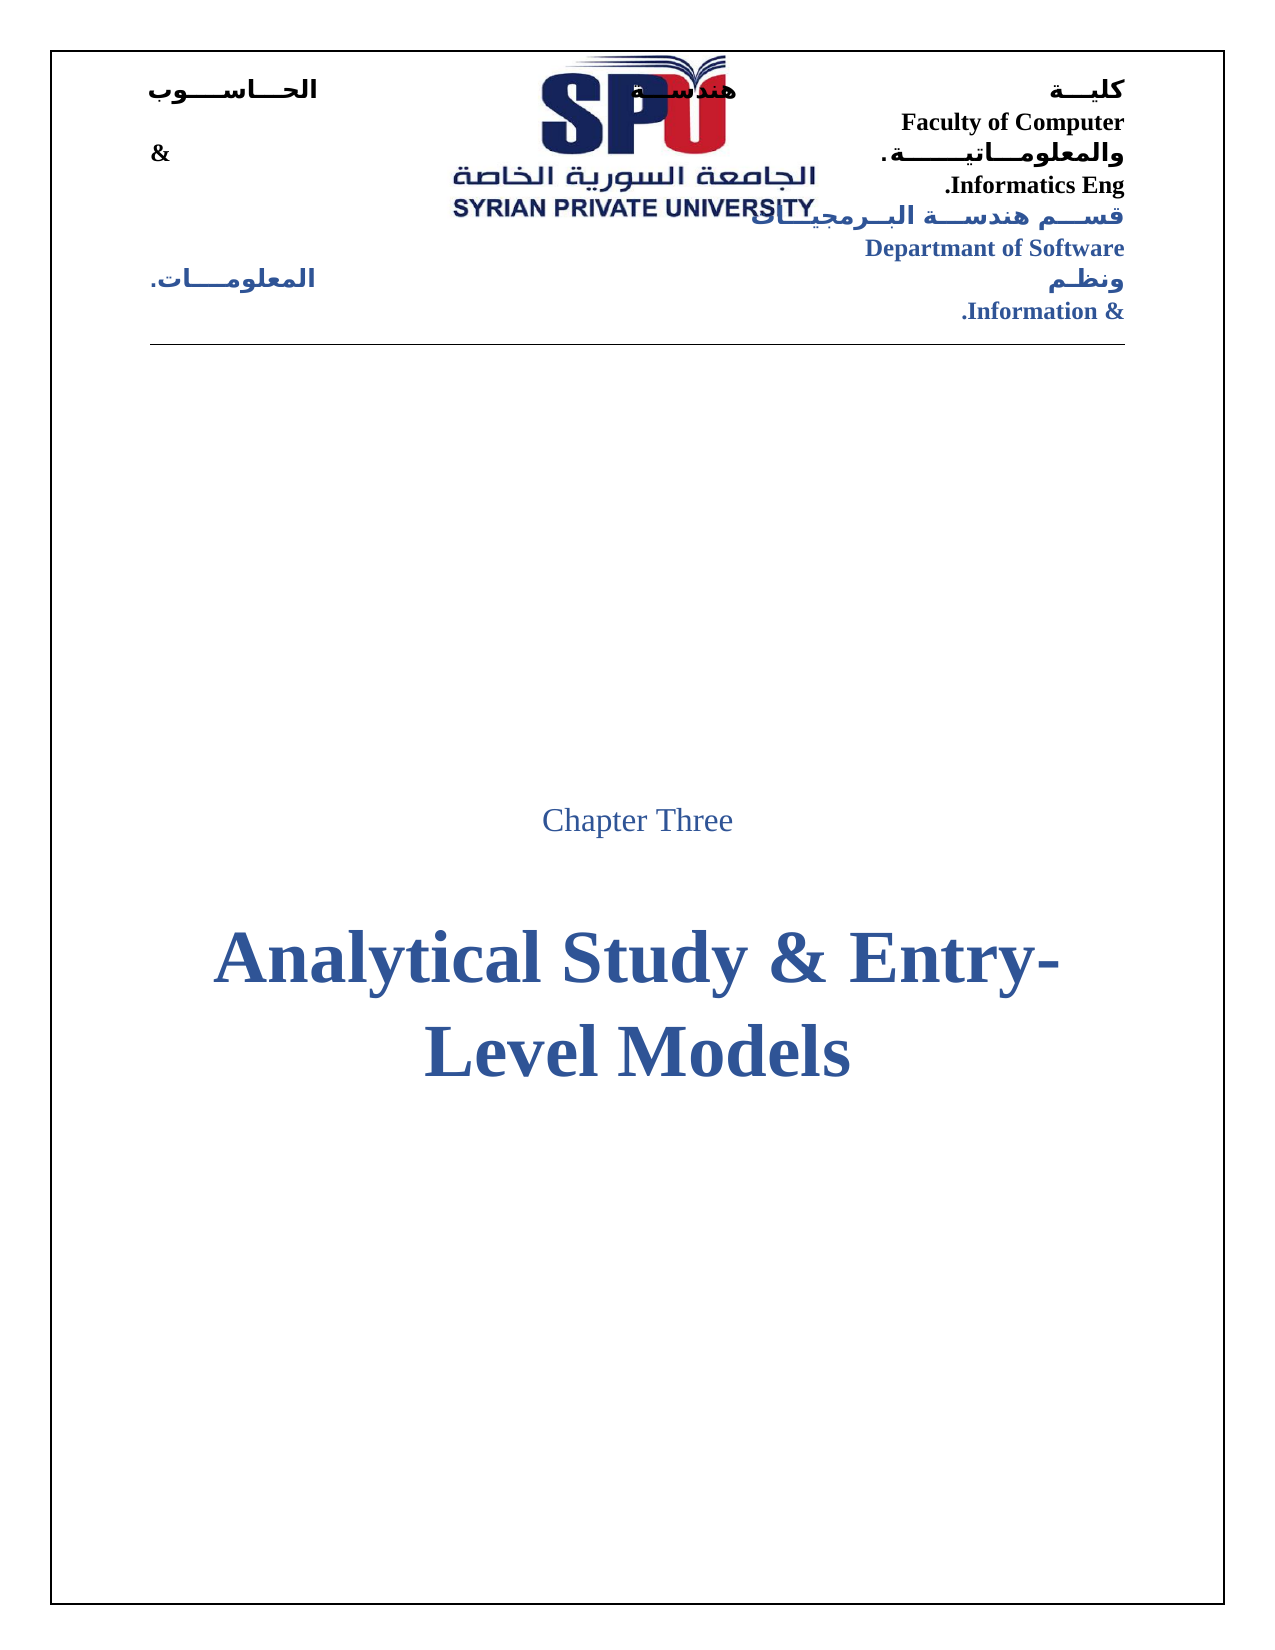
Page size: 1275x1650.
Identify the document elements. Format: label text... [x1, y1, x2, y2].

subtitle Chapter Three [150, 801, 1125, 839]
picture [446, 52, 820, 221]
subtitle Analytical Study & Entry-Level Models [150, 913, 1125, 1092]
